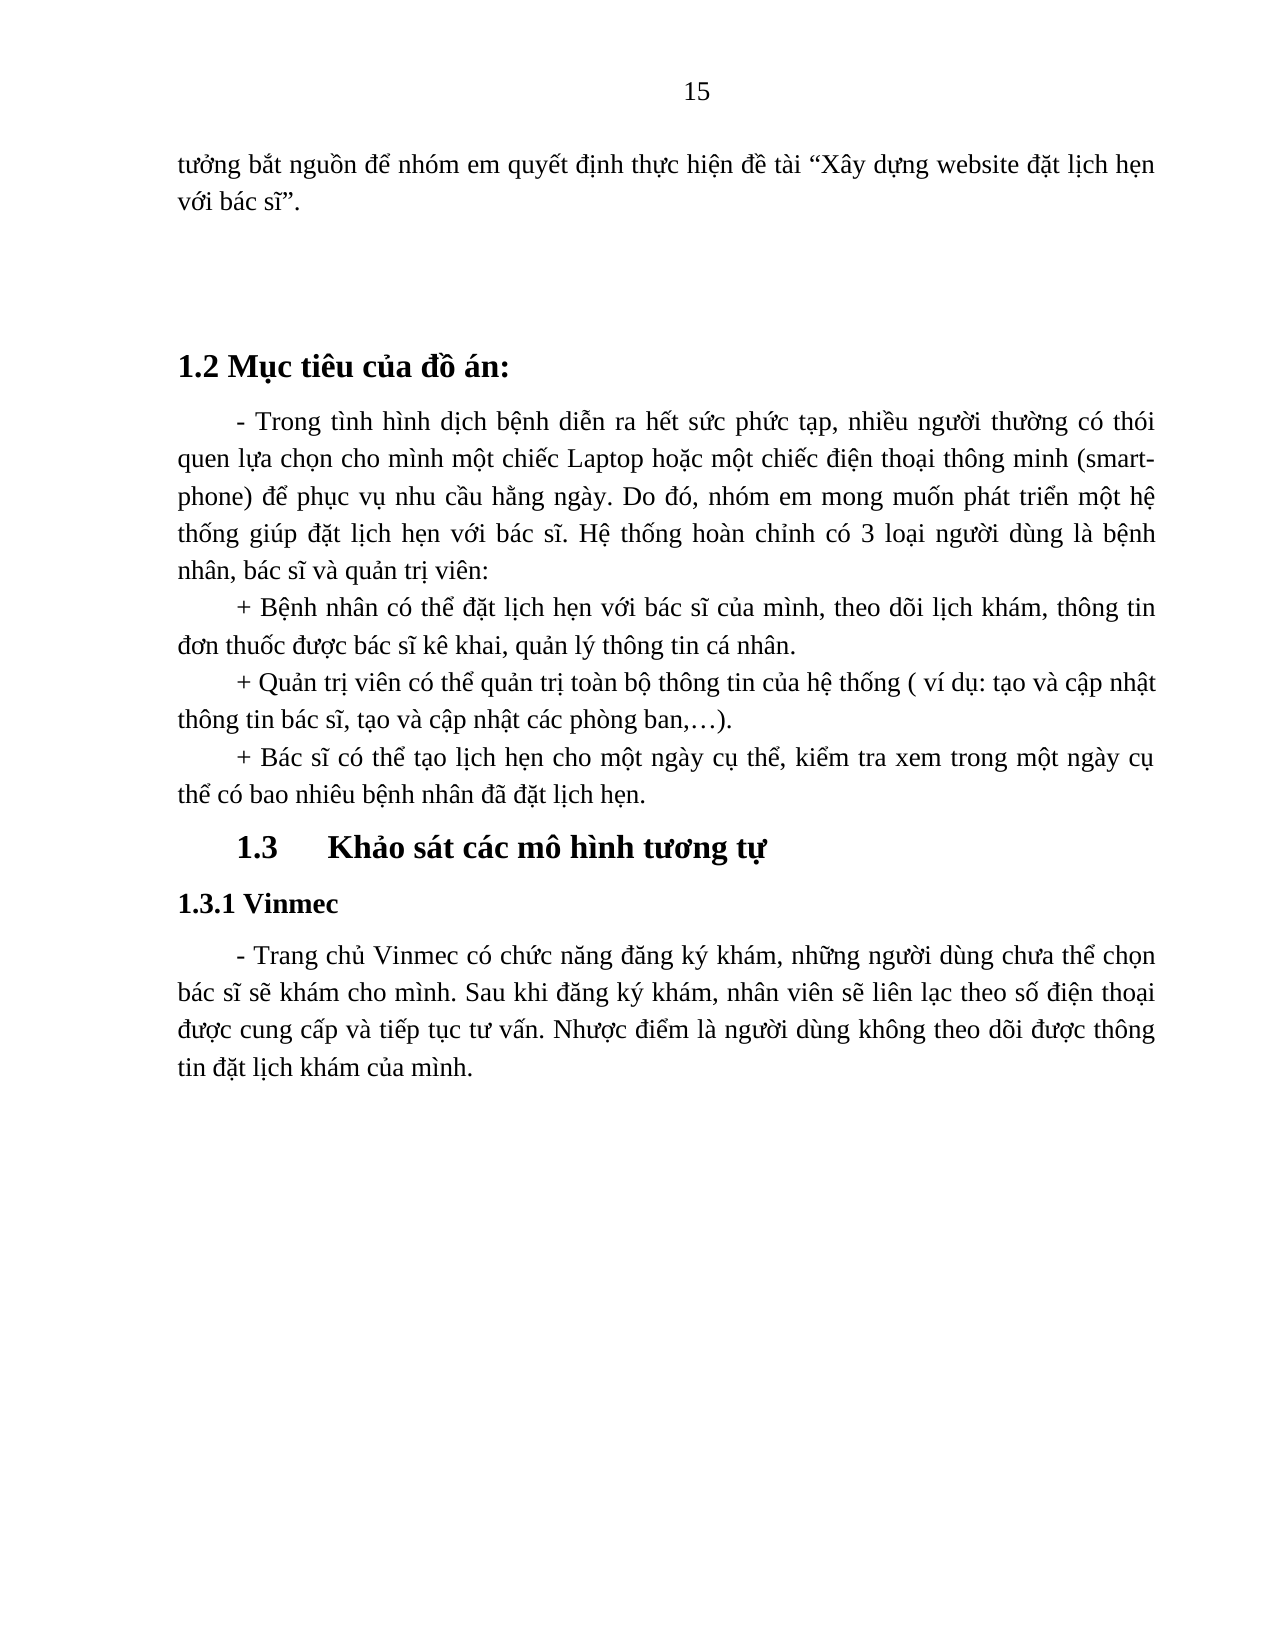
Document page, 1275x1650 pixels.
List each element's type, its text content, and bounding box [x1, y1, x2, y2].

text + Bệnh nhân có thể đặt lịch hẹn với bác sĩ của mình, theo dõi lịch khám, thông tin đơn thuốc được bác sĩ kê khai, quản lý thông tin cá nhân. [177, 592, 1157, 660]
text - Trong tình hình dịch bệnh diễn ra hết sức phức tạp, nhiều người thường có thói quen lựa chọn cho mình một chiếc Laptop hoặc một chiếc điện thoại thông minh (smart-phone) để phục vụ nhu cầu hằng ngày. Do đó, nhóm em mong muốn phát triển một hệ thống giúp đặt lịch hẹn với bác sĩ. Hệ thống hoàn chỉnh có 3 loại người dùng là bệnh nhân, bác sĩ và quản trị viên: [177, 405, 1157, 585]
subtitle Khảo sát các mô hình tương tự [236, 828, 1157, 866]
text + Bác sĩ có thể tạo lịch hẹn cho một ngày cụ thể, kiểm tra xem trong một ngày cụ thể có bao nhiêu bệnh nhân đã đặt lịch hẹn. [177, 741, 1157, 809]
text + Quản trị viên có thể quản trị toàn bộ thông tin của hệ thống ( ví dụ: tạo và cập nhật thông tin bác sĩ, tạo và cập nhật các phòng ban,…). [177, 666, 1157, 734]
subtitle 1.2 Mục tiêu của đồ án: [177, 347, 1157, 385]
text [177, 148, 1157, 216]
subtitle 1.3.1 Vinmec [177, 886, 1157, 920]
text - Trang chủ Vinmec có chức năng đăng ký khám, những người dùng chưa thể chọn bác sĩ sẽ khám cho mình. Sau khi đăng ký khám, nhân viên sẽ liên lạc theo số điện thoại được cung cấp và tiếp tục tư vấn. Nhược điểm là người dùng không theo dõi được thông tin đặt lịch khám của mình. [177, 939, 1157, 1082]
